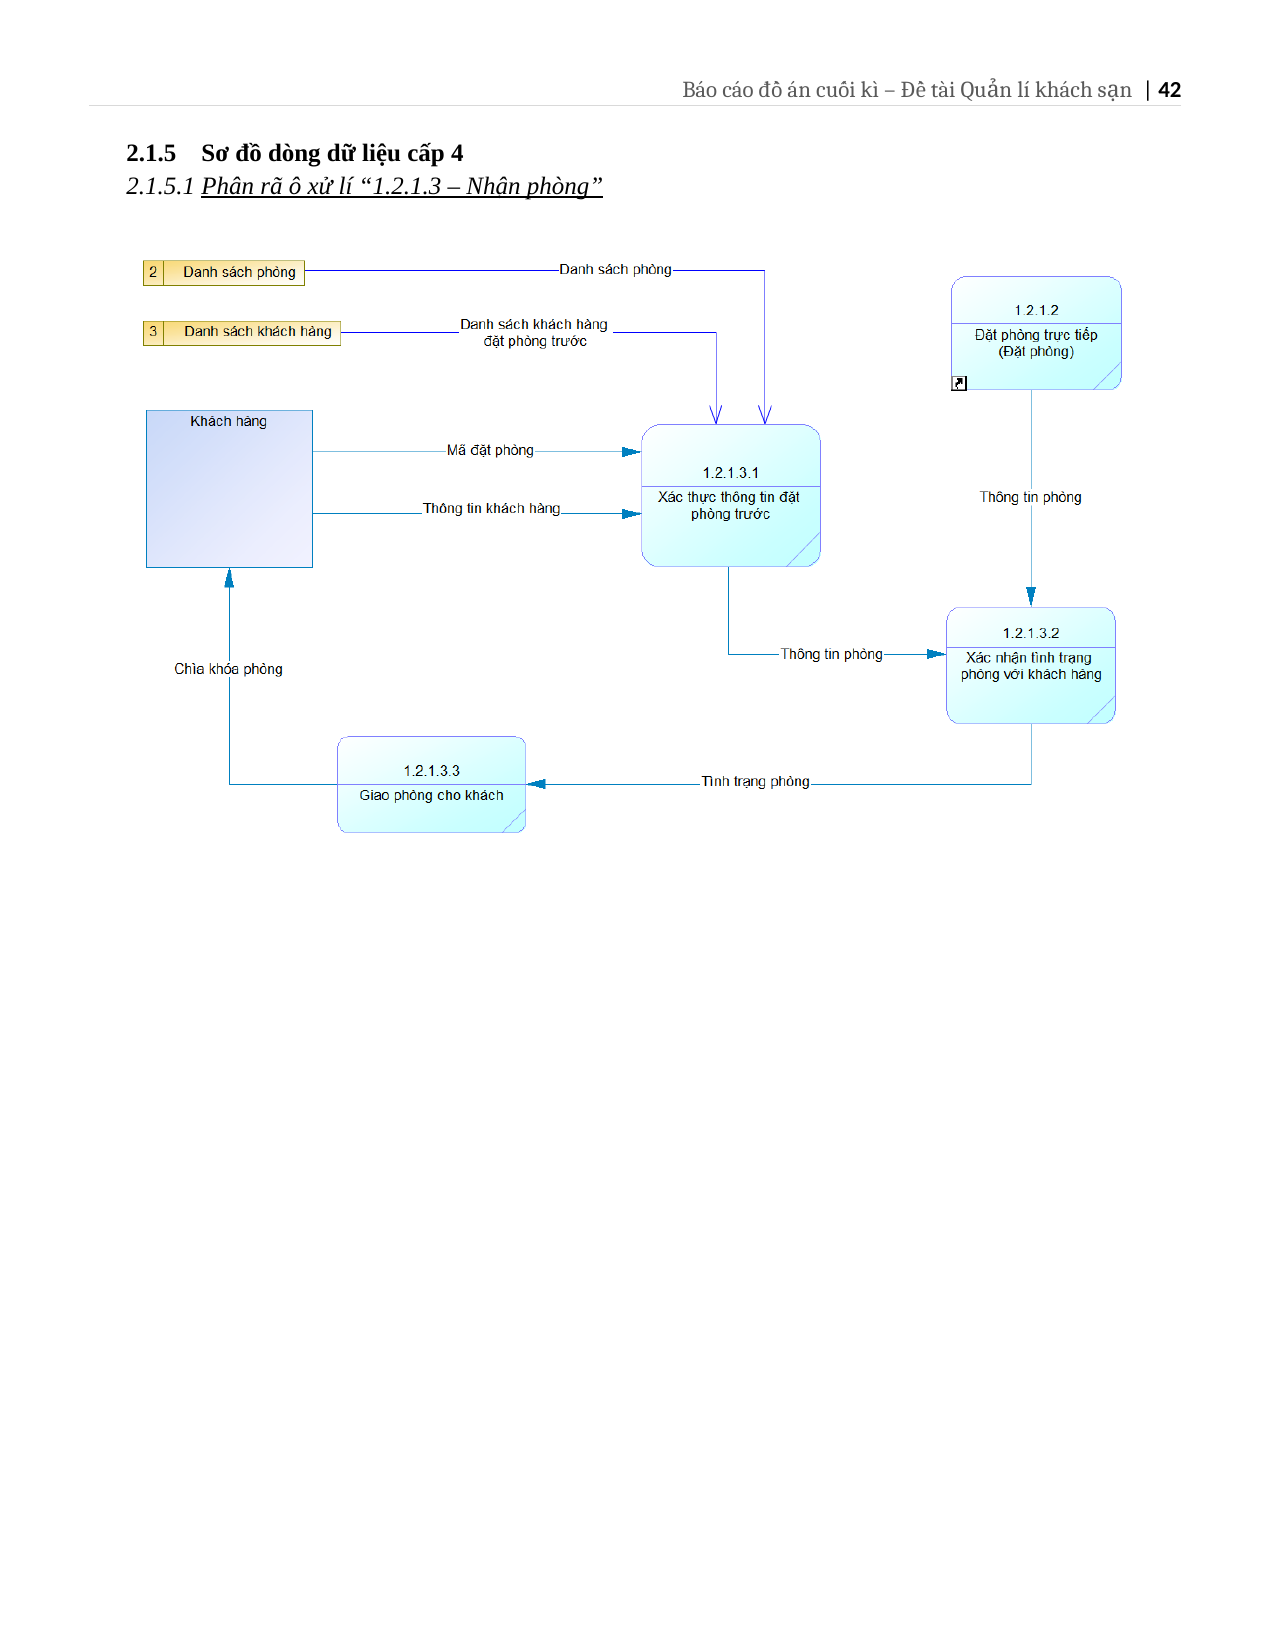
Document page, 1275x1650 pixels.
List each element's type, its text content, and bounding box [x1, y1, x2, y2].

list Phân rã ô xử lí “1.2.1.3 – Nhận phòng” [126, 171, 1181, 200]
subtitle Sơ đồ dòng dữ liệu cấp 4 [126, 138, 1181, 167]
picture [108, 226, 1161, 867]
